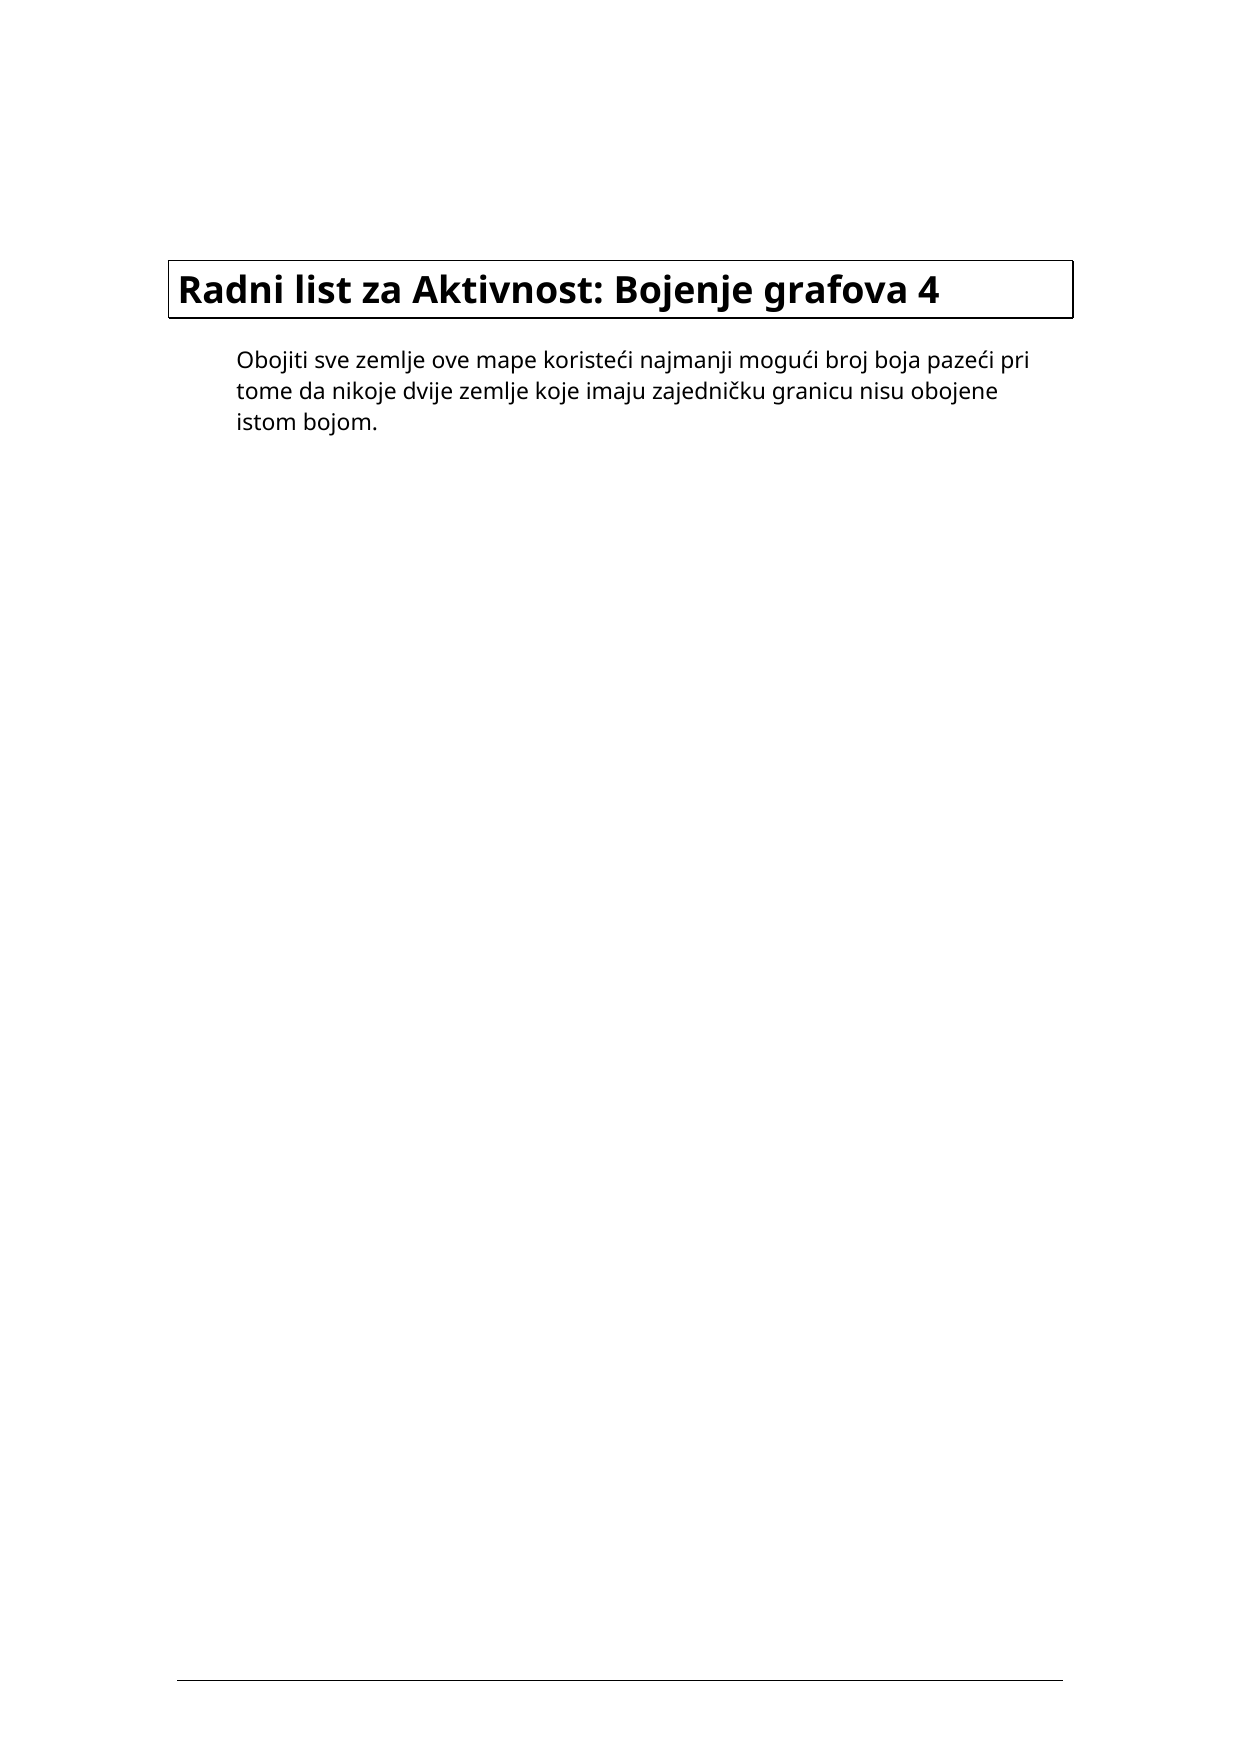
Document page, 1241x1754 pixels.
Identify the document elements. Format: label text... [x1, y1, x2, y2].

title Radni list za Aktivnost: Bojenje grafova 4 [169, 261, 1072, 317]
text Obojiti sve zemlje ove mape koristeći najmanji mogući broj boja pazeći pri tome da nikoje dvije zemlje koje imaju zajedničku granicu nisu obojene istom bojom. [236, 343, 1063, 437]
